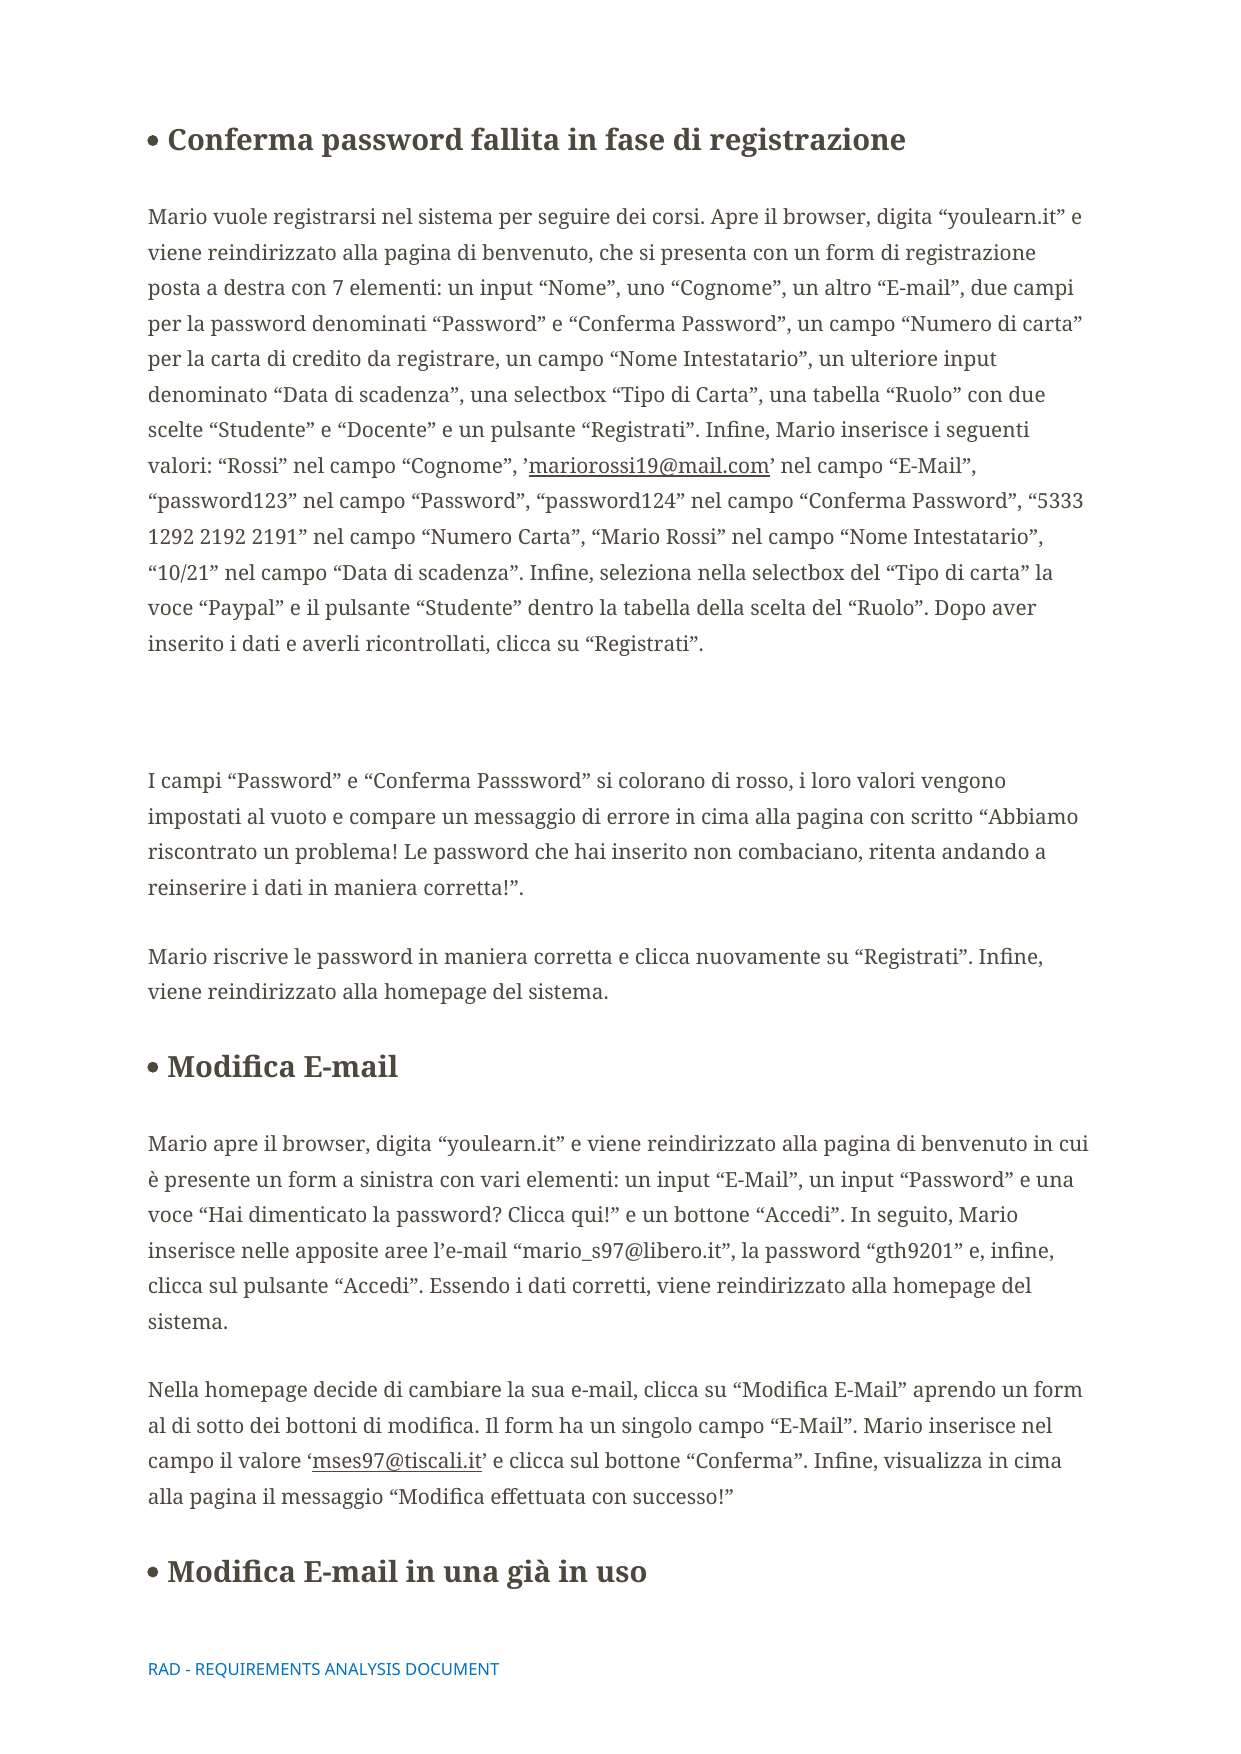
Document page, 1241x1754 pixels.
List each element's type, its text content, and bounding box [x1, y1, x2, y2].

text Nella homepage decide di cambiare la sua e-mail, clicca su “Modifica E-Mail” aprendo un form al di sotto dei bottoni di modifica. Il form ha un singolo campo “E-Mail”. Mario inserisce nel campo il valore ‘mses97@tiscali.it’ e clicca sul bottone “Conferma”. Infine, visualizza in cima alla pagina il messaggio “Modifica effettuata con successo!” [148, 1376, 1092, 1511]
text Mario vuole registrarsi nel sistema per seguire dei corsi. Apre il browser, digita “youlearn.it” e viene reindirizzato alla pagina di benvenuto, che si presenta con un form di registrazione posta a destra con 7 elementi: un input “Nome”, uno “Cognome”, un altro “E-mail”, due campi per la password denominati “Password” e “Conferma Password”, un campo “Numero di carta” per la carta di credito da registrare, un campo “Nome Intestatario”, un ulteriore input denominato “Data di scadenza”, una selectbox “Tipo di Carta”, una tabella “Ruolo” con due scelte “Studente” e “Docente” e un pulsante “Registrati”. Infine, Mario inserisce i seguenti valori: “Rossi” nel campo “Cognome”, ’mariorossi19@mail.com’ nel campo “E-Mail”, “password123” nel campo “Password”, “password124” nel campo “Conferma Password”, “5333 1292 2192 2191” nel campo “Numero Carta”, “Mario Rossi” nel campo “Nome Intestatario”, “10/21” nel campo “Data di scadenza”. Infine, seleziona nella selectbox del “Tipo di carta” la voce “Paypal” e il pulsante “Studente” dentro la tabella della scelta del “Ruolo”. Dopo aver inserito i dati e averli ricontrollati, clicca su “Registrati”. [148, 202, 1092, 657]
text Modifica E-mail in una già in uso [148, 1551, 1092, 1591]
text Mario apre il browser, digita “youlearn.it” e viene reindirizzato alla pagina di benvenuto in cui è presente un form a sinistra con vari elementi: un input “E-Mail”, un input “Password” e una voce “Hai dimenticato la password? Clicca qui!” e un bottone “Accedi”. In seguito, Mario inserisce nelle apposite aree l’e-mail “mario_s97@libero.it”, la password “gth9201” e, infine, clicca sul pulsante “Accedi”. Essendo i dati corretti, viene reindirizzato alla homepage del sistema. [148, 1129, 1092, 1335]
text Mario riscrive le password in maniera corretta e clicca nuovamente su “Registrati”. Infine, viene reindirizzato alla homepage del sistema. [148, 942, 1092, 1006]
text I campi “Password” e “Conferma Passsword” si colorano di rosso, i loro valori vengono impostati al vuoto e compare un messaggio di errore in cima alla pagina con scritto “Abbiamo riscontrato un problema! Le password che hai inserito non combaciano, ritenta andando a reinserire i dati in maniera corretta!”. [148, 766, 1092, 901]
text Modifica E-mail [148, 1046, 1092, 1086]
text Conferma password fallita in fase di registrazione [148, 119, 1092, 159]
